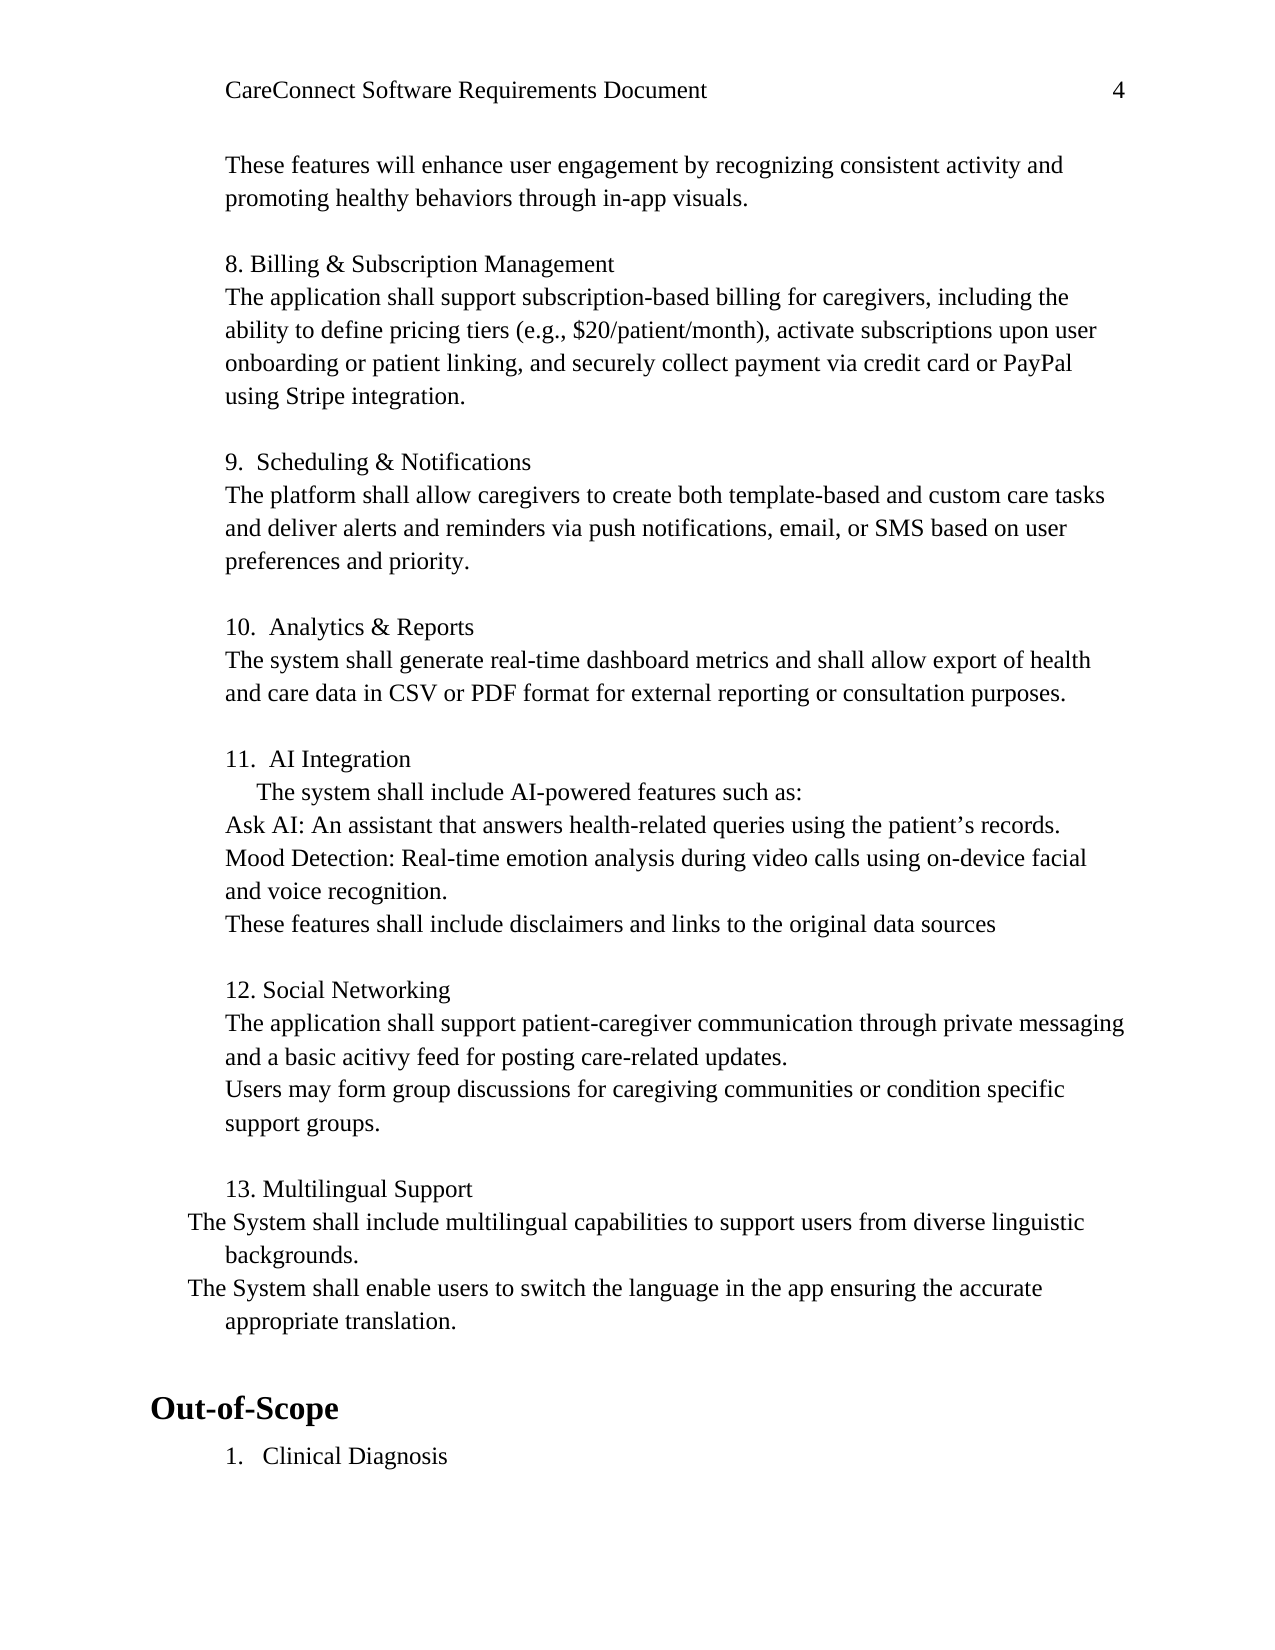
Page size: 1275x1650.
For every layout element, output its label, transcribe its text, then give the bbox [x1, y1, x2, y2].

subtitle Out-of-Scope [150, 1388, 1125, 1427]
list The System shall include multilingual capabilities to support users from diverse linguistic backgrounds. [187, 1207, 1125, 1268]
list The application shall support subscription-based billing for caregivers, including the ability to define pricing tiers (e.g., $20/patient/month), activate subscriptions upon user onboarding or patient linking, and securely collect payment via credit card or PayPal using Stripe integration. [225, 282, 1125, 410]
list Ask AI: An assistant that answers health-related queries using the patient’s records. [225, 810, 1125, 839]
list The platform shall allow caregivers to create both template-based and custom care tasks and deliver alerts and reminders via push notifications, email, or SMS based on user preferences and priority. [225, 480, 1125, 575]
text 11. AI Integration [225, 744, 1125, 773]
text The system shall include AI-powered features such as: [225, 777, 1125, 806]
list Mood Detection: Real-time emotion analysis during video calls using on-device facial and voice recognition. [225, 843, 1125, 905]
text 9. Scheduling & Notifications [225, 447, 1125, 476]
list Users may form group discussions for caregiving communities or condition specific support groups. [225, 1074, 1125, 1136]
text 13. Multilingual Support [225, 1174, 1125, 1202]
list The application shall support patient-caregiver communication through private messaging and a basic acitivy feed for posting care-related updates. [225, 1008, 1125, 1070]
list These features will enhance user engagement by recognizing consistent activity and promoting healthy behaviors through in-app visuals. [225, 150, 1125, 212]
list Clinical Diagnosis [225, 1441, 1125, 1469]
list The system shall generate real-time dashboard metrics and shall allow export of health and care data in CSV or PDF format for external reporting or consultation purposes. [225, 645, 1125, 707]
text 10. Analytics & Reports [225, 612, 1125, 641]
text 8. Billing & Subscription Management [225, 249, 1125, 278]
list These features shall include disclaimers and links to the original data sources [225, 909, 1125, 938]
list The System shall enable users to switch the language in the app ensuring the accurate appropriate translation. [187, 1273, 1125, 1334]
text 12. Social Networking [225, 976, 1125, 1004]
